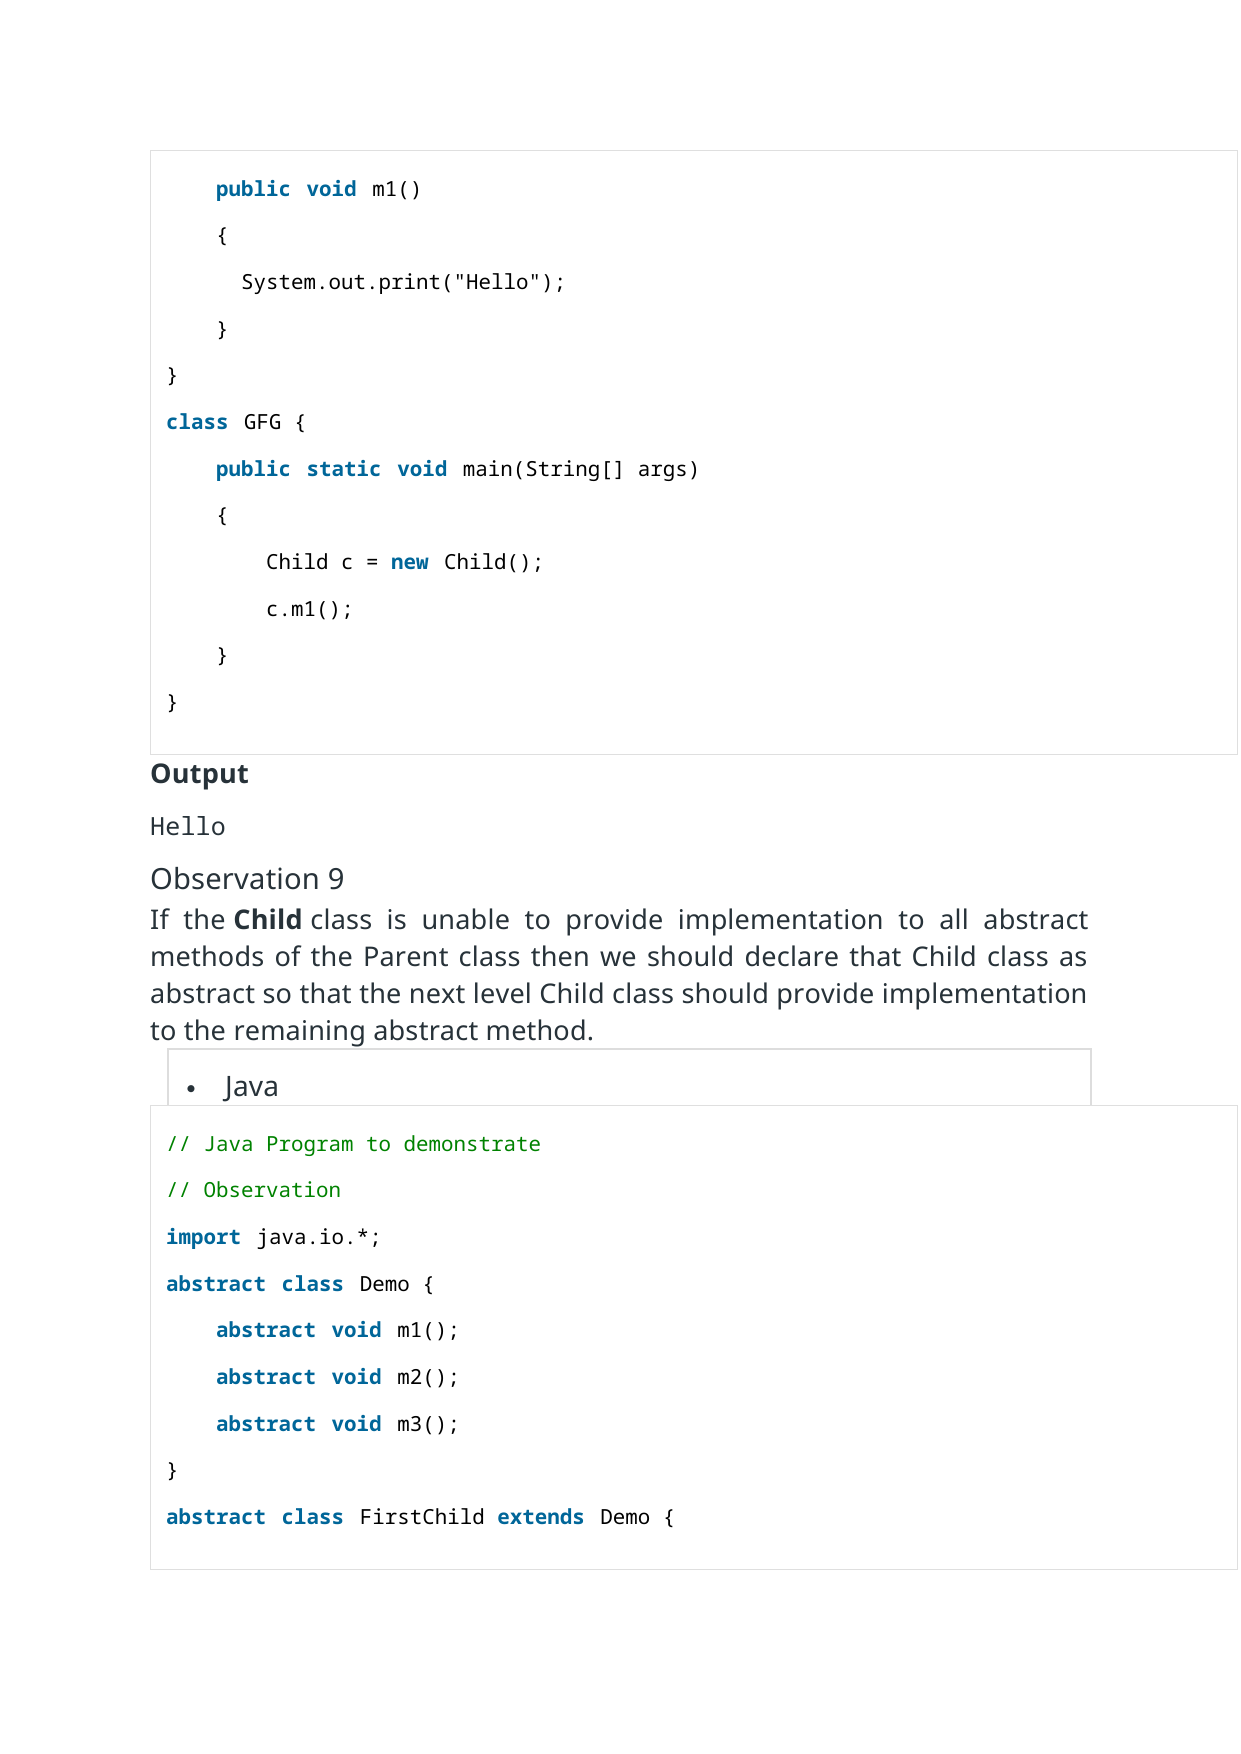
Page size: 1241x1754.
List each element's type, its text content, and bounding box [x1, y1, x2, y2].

text If the Child class is unable to provide implementation to all abstract methods of the Parent class then we should declare that Child class as abstract so that the next level Child class should provide implementation to the remaining abstract method. [150, 901, 1090, 1048]
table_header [151, 151, 1237, 754]
subtitle Observation 9 [150, 858, 1090, 898]
text Output [150, 755, 1090, 792]
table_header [151, 1106, 1237, 1569]
list Java [169, 1050, 1090, 1105]
text Hello [150, 808, 1090, 842]
